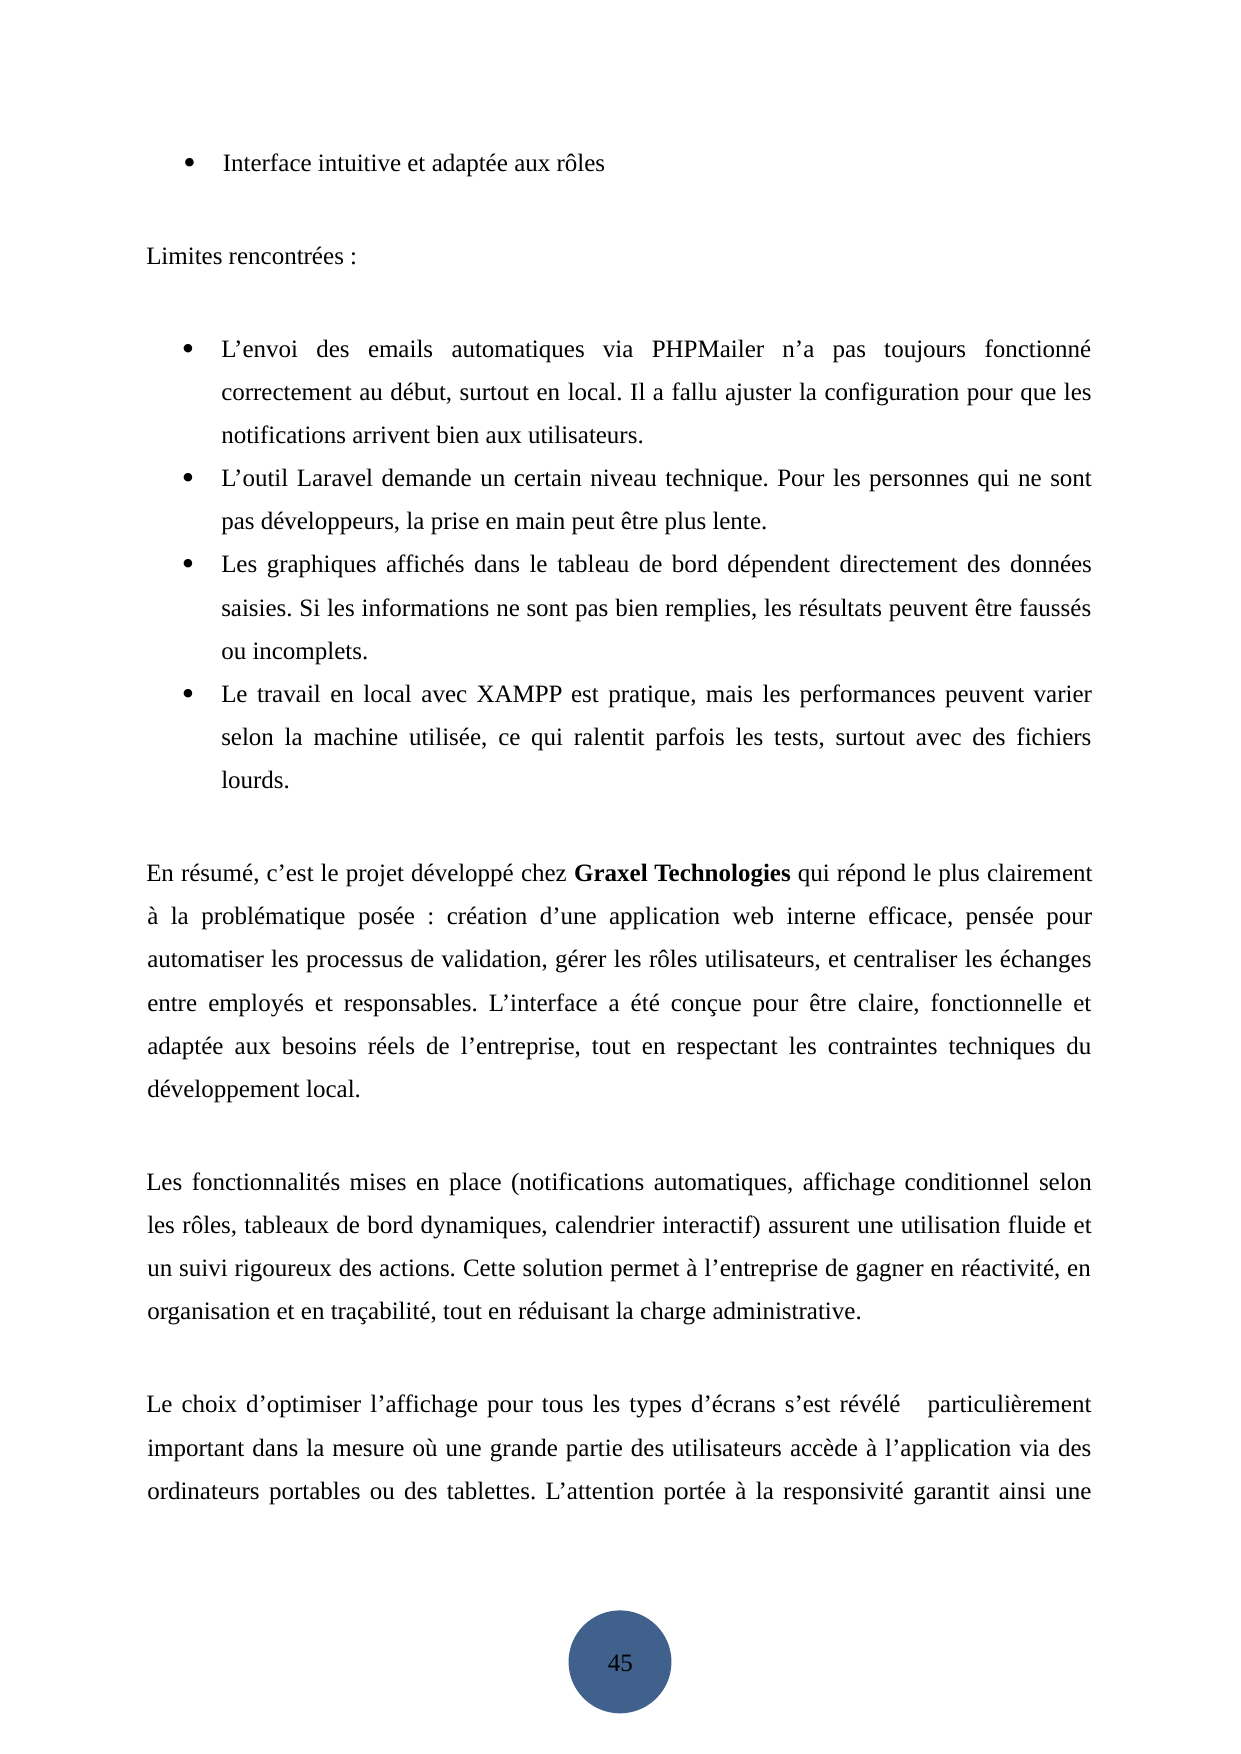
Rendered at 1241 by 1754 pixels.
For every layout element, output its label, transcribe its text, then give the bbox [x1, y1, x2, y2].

list Le travail en local avec XAMPP est pratique, mais les performances peuvent varier selon la machine utilisée, ce qui ralentit parfois les tests, surtout avec des fichiers lourds. [183, 679, 1093, 794]
list L’envoi des emails automatiques via PHPMailer n’a pas toujours fonctionné correctement au début, surtout en local. Il a fallu ajuster la configuration pour que les notifications arrivent bien aux utilisateurs. [183, 334, 1093, 449]
list Interface intuitive et adaptée aux rôles [185, 148, 1093, 176]
list Les graphiques affichés dans le tableau de bord dépendent directement des données saisies. Si les informations ne sont pas bien remplies, les résultats peuvent être faussés ou incomplets. [183, 549, 1093, 664]
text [146, 1389, 1093, 1504]
text En résumé, c’est le projet développé chez Graxel Technologies qui répond le plus clairement à la problématique posée : création d’une application web interne efficace, pensée pour automatiser les processus de validation, gérer les rôles utilisateurs, et centraliser les échanges entre employés et responsables. L’interface a été conçue pour être claire, fonctionnelle et adaptée aux besoins réels de l’entreprise, tout en respectant les contraintes techniques du développement local. [146, 858, 1093, 1103]
text Les fonctionnalités mises en place (notifications automatiques, affichage conditionnel selon les rôles, tableaux de bord dynamiques, calendrier interactif) assurent une utilisation fluide et un suivi rigoureux des actions. Cette solution permet à l’entreprise de gagner en réactivité, en organisation et en traçabilité, tout en réduisant la charge administrative. [146, 1167, 1093, 1325]
list L’outil Laravel demande un certain niveau technique. Pour les personnes qui ne sont pas développeurs, la prise en main peut être plus lente. [183, 463, 1093, 535]
text Limites rencontrées : [146, 241, 1093, 269]
